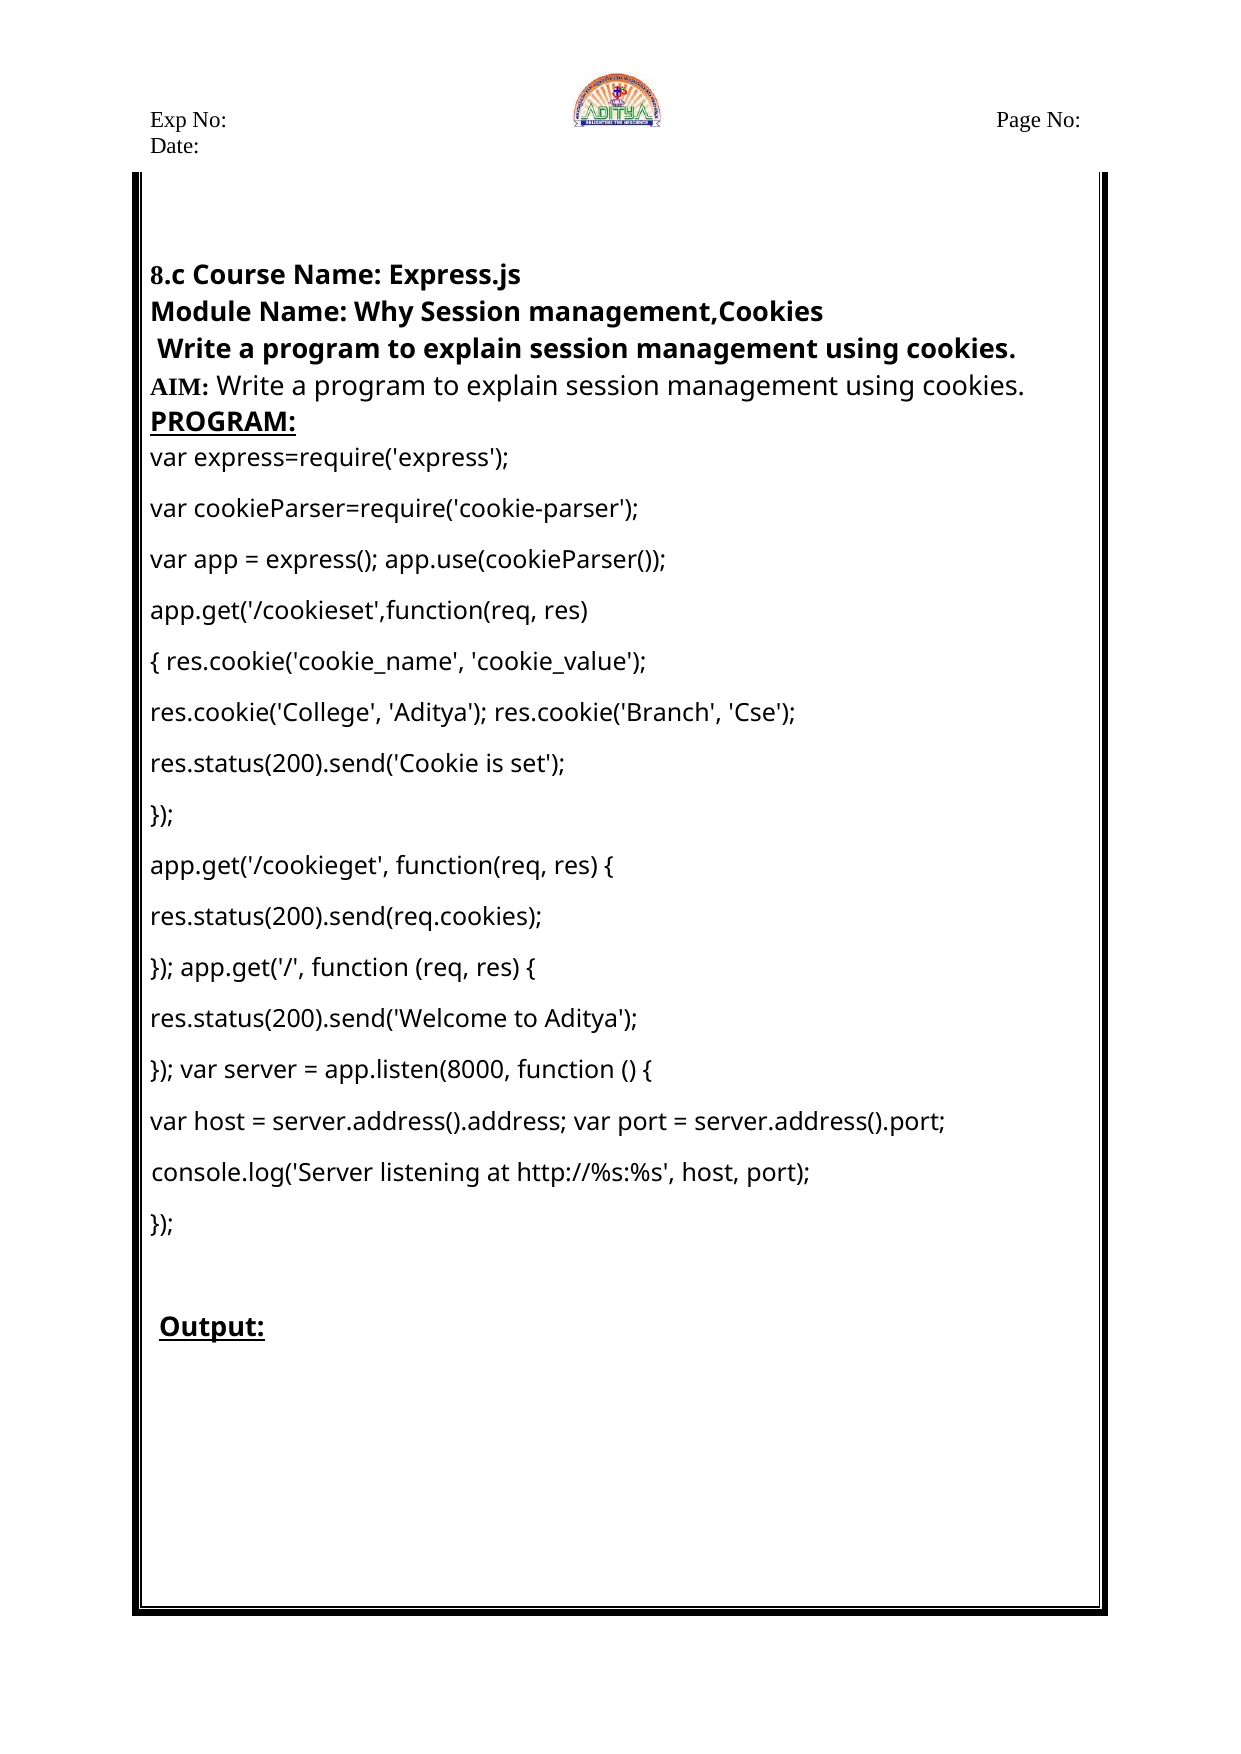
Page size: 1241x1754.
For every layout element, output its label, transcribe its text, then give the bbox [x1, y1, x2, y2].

text var host = server.address().address; var port = server.address().port; console.log('Server listening at http://%s:%s', host, port); [150, 1103, 1097, 1188]
text var express=require('express'); [150, 440, 1097, 474]
text }); var server = app.listen(8000, function () { [150, 1052, 1097, 1086]
text }); [150, 797, 1097, 831]
text app.get('/cookieset',function(req, res) [150, 593, 1097, 627]
text AIM: Write a program to explain session management using cookies. [150, 366, 1097, 403]
text Write a program to explain session management using cookies. [150, 329, 1097, 366]
text PROGRAM: [150, 403, 1097, 440]
picture [572, 73, 661, 127]
text res.status(200).send(req.cookies); [150, 899, 1097, 933]
text app.get('/cookieget', function(req, res) { [150, 848, 1097, 882]
text 8.c Course Name: Express.js [150, 255, 1097, 292]
text { res.cookie('cookie_name', 'cookie_value'); [150, 644, 1097, 678]
text }); app.get('/', function (req, res) { [150, 950, 1097, 984]
text var cookieParser=require('cookie-parser'); [150, 491, 1097, 525]
text res.status(200).send('Cookie is set'); [150, 746, 1097, 780]
text Output: [159, 1307, 462, 1344]
text Module Name: Why Session management,Cookies [150, 292, 1097, 329]
text res.cookie('College', 'Aditya'); res.cookie('Branch', 'Cse'); [150, 695, 1097, 729]
text res.status(200).send('Welcome to Aditya'); [150, 1001, 1097, 1035]
text }); [150, 1205, 1097, 1239]
text var app = express(); app.use(cookieParser()); [150, 542, 1097, 576]
